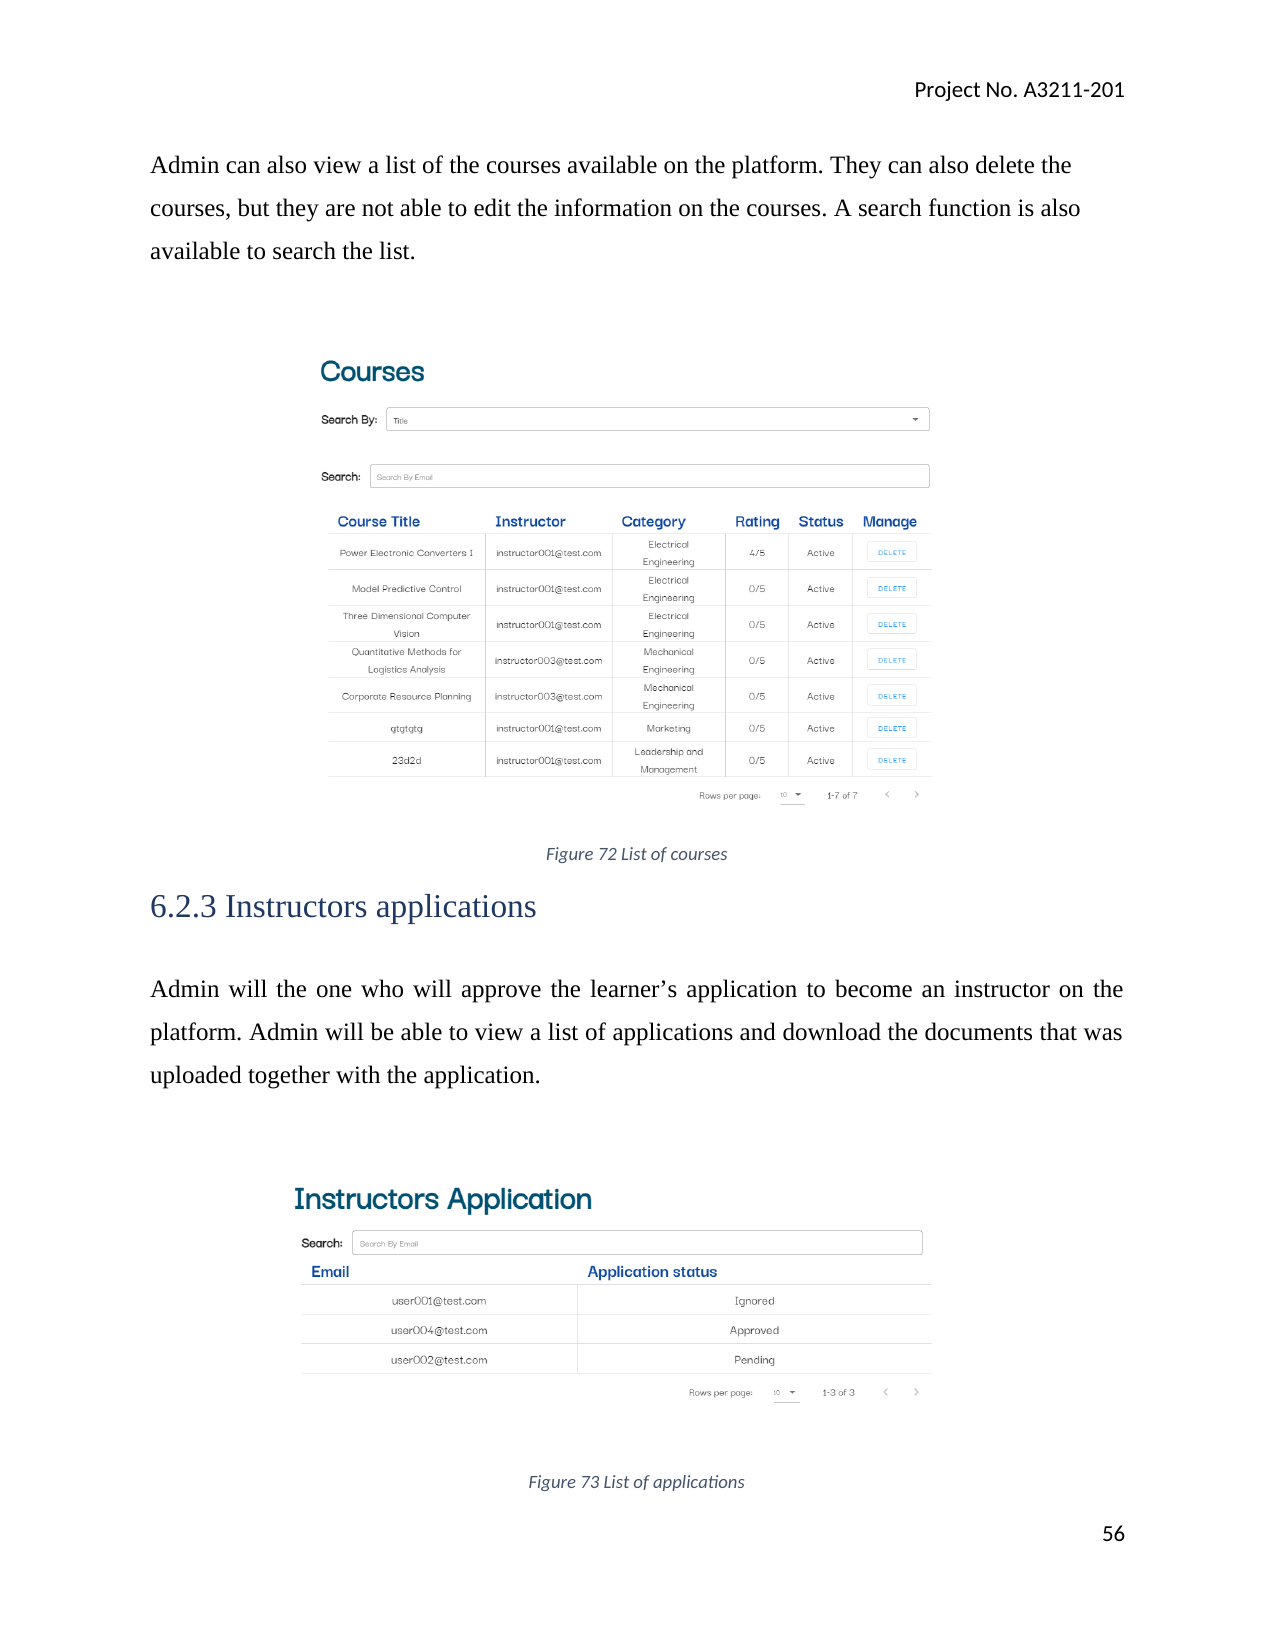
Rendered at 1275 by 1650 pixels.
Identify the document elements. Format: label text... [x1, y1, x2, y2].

picture [278, 1180, 997, 1441]
subtitle 6.2.3 Instructors applications [150, 886, 1125, 924]
picture [294, 355, 981, 824]
text Admin can also view a list of the courses available on the platform. They can also delete the courses, but they are not able to edit the information on the courses. A search function is also available to search the list. [150, 150, 1125, 265]
text Admin will the one who will approve the learner’s application to become an instructor on the platform. Admin will be able to view a list of applications and download the documents that was uploaded together with the application. [150, 974, 1125, 1089]
